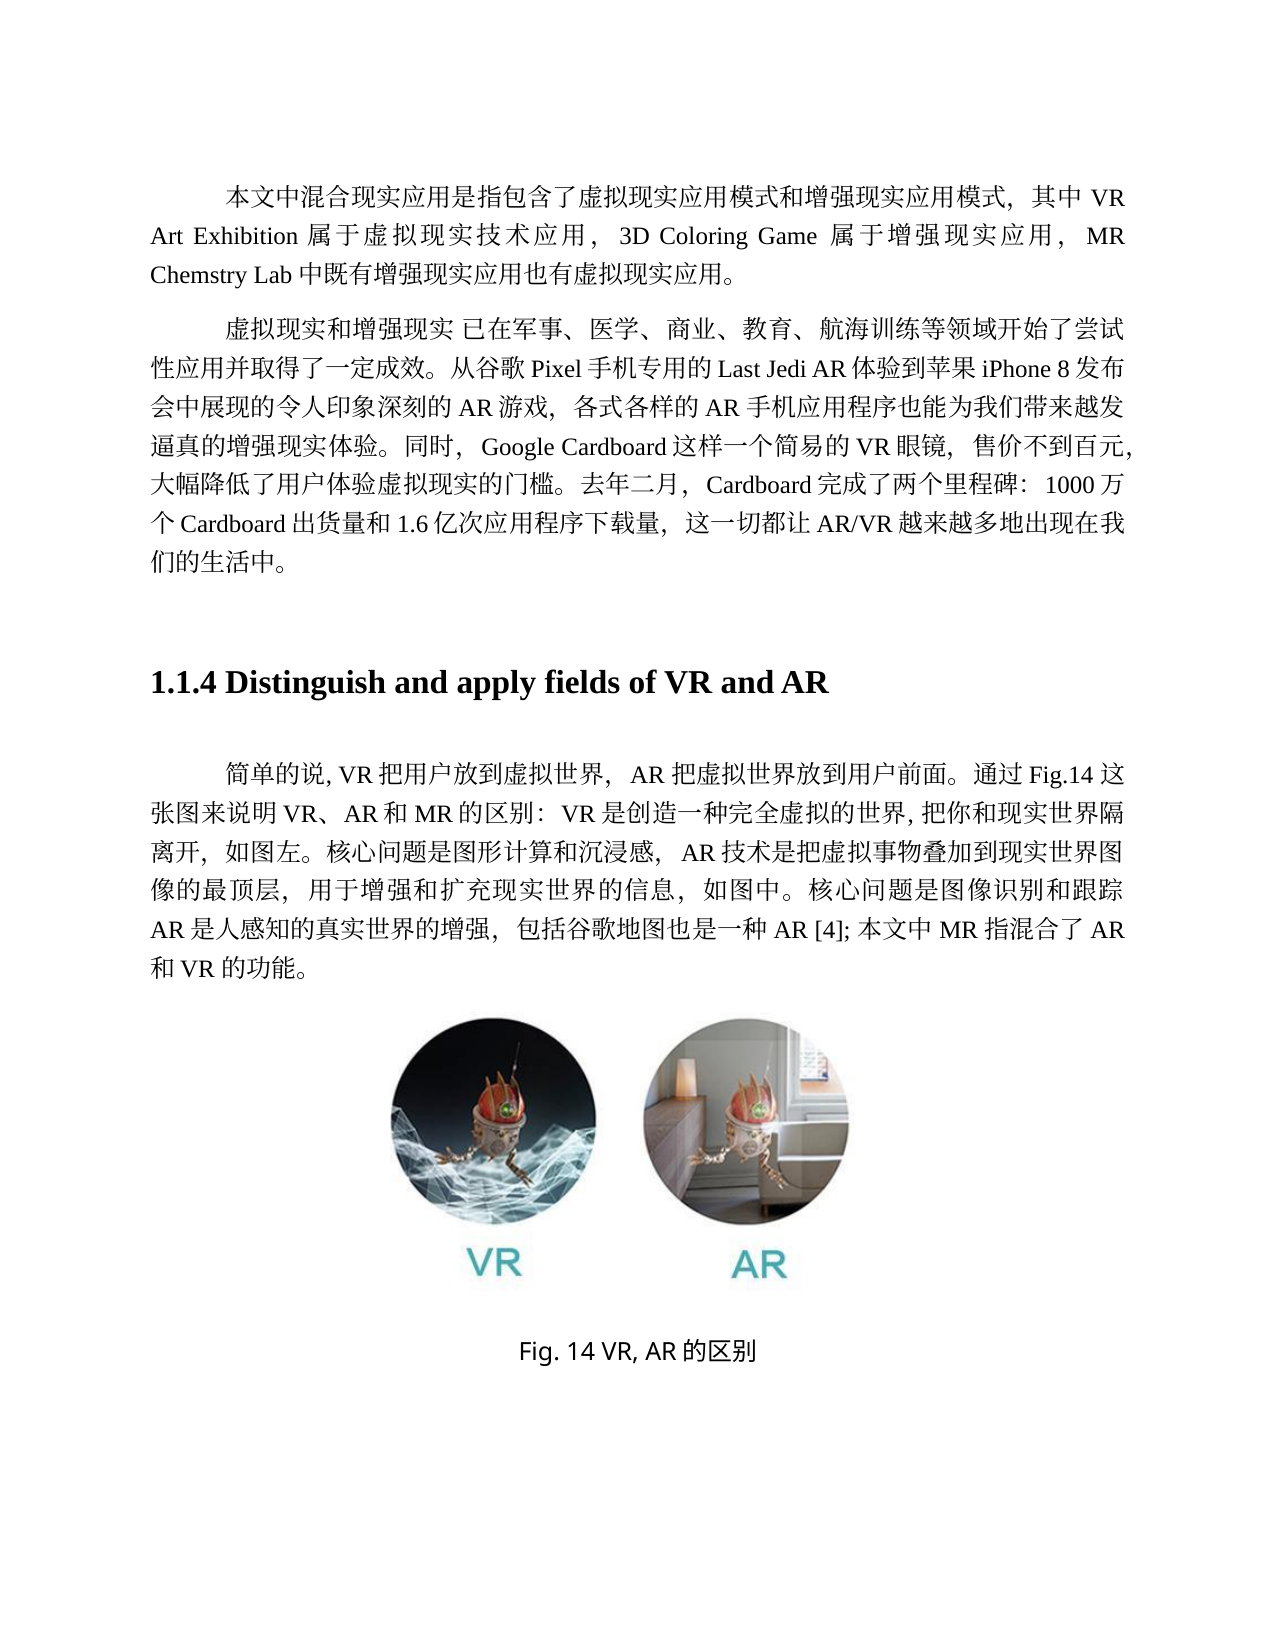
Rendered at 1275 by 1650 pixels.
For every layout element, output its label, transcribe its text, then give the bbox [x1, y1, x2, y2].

text 虚拟现实和增强现实 已在军事、医学、商业、教育、航海训练等领域开始了尝试性应用并取得了一定成效。从谷歌Pixel手机专用的Last Jedi AR体验到苹果iPhone 8发布会中展现的令人印象深刻的AR游戏，各式各样的AR 手机应用程序也能为我们带来越发逼真的增强现实体验。同时，Google Cardboard这样一个简易的VR眼镜，售价不到百元，大幅降低了用户体验虚拟现实的门槛。去年二月，Cardboard完成了两个里程碑：1000万个Cardboard出货量和1.6亿次应用程序下载量，这一切都让AR/VR越来越多地出现在我们的生活中。 [150, 310, 1125, 578]
text Fig. 14 VR, AR的区别 [150, 1332, 1125, 1368]
text 本文中混合现实应用是指包含了虚拟现实应用模式和增强现实应用模式，其中VR Art Exhibition属于虚拟现实技术应用，3D Coloring Game 属于增强现实应用，MR Chemstry Lab 中既有增强现实应用也有虚拟现实应用。 [150, 177, 1125, 291]
picture [389, 1003, 886, 1313]
text 简单的说, VR把用户放到虚拟世界，AR 把虚拟世界放到用户前面。通过Fig.14 这张图来说明VR、AR和MR的区别：VR是创造一种完全虚拟的世界, 把你和现实世界隔离开，如图左。核心问题是图形计算和沉浸感，AR技术是把虚拟事物叠加到现实世界图像的最顶层，用于增强和扩充现实世界的信息，如图中。核心问题是图像识别和跟踪，AR是人感知的真实世界的增强，包括谷歌地图也是一种AR [4]; 本文中 MR 指混合了AR和VR 的功能。 [150, 755, 1125, 984]
text 1.1.4 Distinguish and apply fields of VR and AR [150, 662, 1125, 700]
